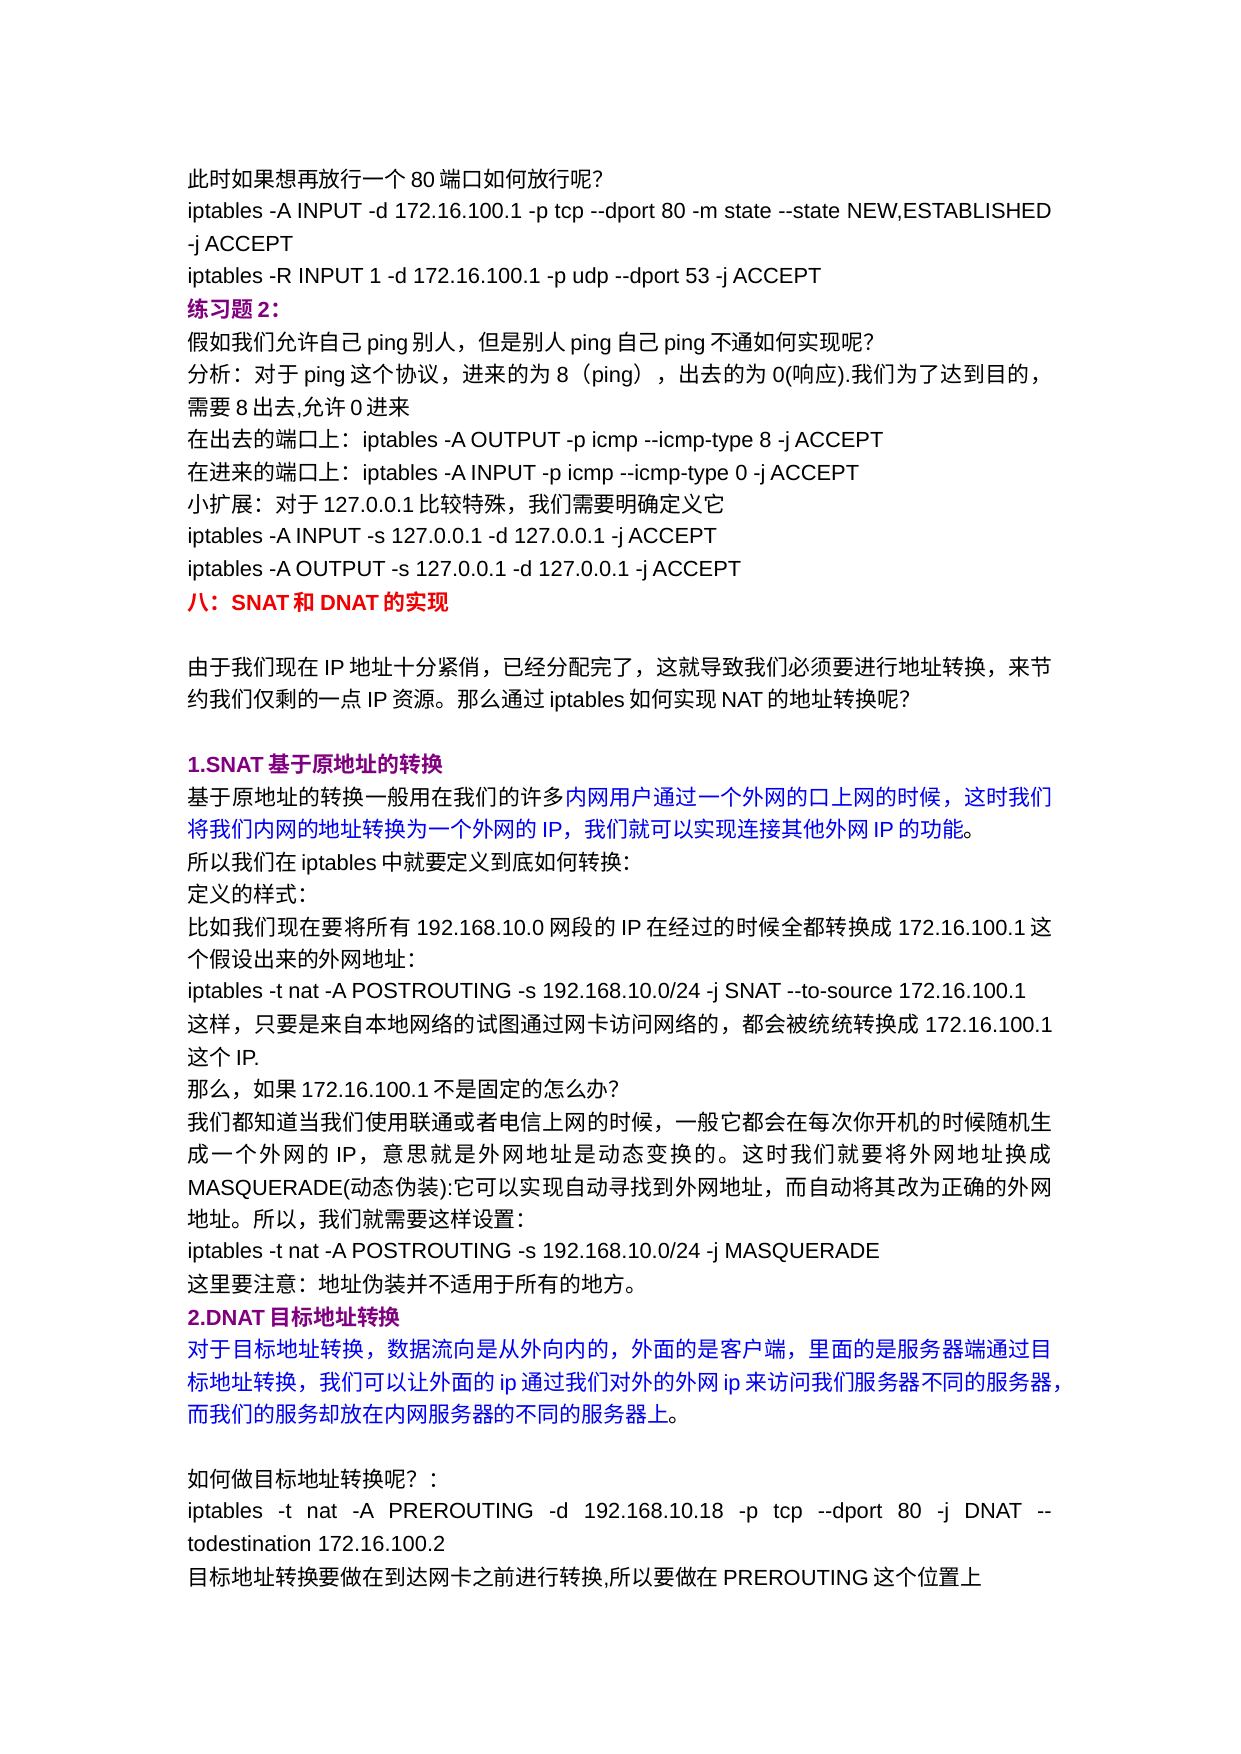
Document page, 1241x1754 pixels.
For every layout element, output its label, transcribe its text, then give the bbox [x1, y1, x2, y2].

text 如何做目标地址转换呢？： [187, 1462, 1053, 1494]
text 这样，只要是来自本地网络的试图通过网卡访问网络的，都会被统统转换成172.16.100.1这个IP. [187, 1007, 1053, 1072]
text iptables -A INPUT -s 127.0.0.1 -d 127.0.0.1 -j ACCEPT [187, 519, 1053, 552]
text 1.SNAT基于原地址的转换 [187, 747, 1053, 779]
text 对于目标地址转换，数据流向是从外向内的，外面的是客户端，里面的是服务器端通过目标地址转换，我们可以让外面的ip通过我们对外的外网ip来访问我们服务器不同的服务器，而我们的服务却放在内网服务器的不同的服务器上。 [187, 1332, 1053, 1429]
text 八：SNAT和DNAT的实现 [187, 584, 1053, 617]
text 分析：对于ping这个协议，进来的为8（ping），出去的为0(响应).我们为了达到目的，需要8出去,允许0进来 [187, 357, 1053, 422]
text iptables -R INPUT 1 -d 172.16.100.1 -p udp --dport 53 -j ACCEPT [187, 259, 1053, 292]
text iptables -t nat -A POSTROUTING -s 192.168.10.0/24 -j SNAT --to-source 172.16.100.1 [187, 974, 1053, 1007]
text 目标地址转换要做在到达网卡之前进行转换,所以要做在PREROUTING这个位置上 [187, 1559, 1053, 1592]
text 在出去的端口上：iptables -A OUTPUT -p icmp --icmp-type 8 -j ACCEPT [187, 422, 1053, 454]
text iptables -t nat -A POSTROUTING -s 192.168.10.0/24 -j MASQUERADE [187, 1234, 1053, 1267]
text iptables -A OUTPUT -s 127.0.0.1 -d 127.0.0.1 -j ACCEPT [187, 552, 1053, 584]
text 那么，如果172.16.100.1不是固定的怎么办？ [187, 1072, 1053, 1104]
text 此时如果想再放行一个80端口如何放行呢？ [187, 162, 1053, 194]
text 比如我们现在要将所有192.168.10.0网段的IP在经过的时候全都转换成172.16.100.1这个假设出来的外网地址： [187, 909, 1053, 974]
text 2.DNAT目标地址转换 [187, 1299, 1053, 1332]
text 练习题2： [187, 292, 1053, 324]
text 定义的样式： [187, 877, 1053, 909]
text 所以我们在iptables中就要定义到底如何转换： [187, 844, 1053, 877]
text 这里要注意：地址伪装并不适用于所有的地方。 [187, 1267, 1053, 1299]
text 我们都知道当我们使用联通或者电信上网的时候，一般它都会在每次你开机的时候随机生成一个外网的IP，意思就是外网地址是动态变换的。这时我们就要将外网地址换成 MASQUERADE(动态伪装):它可以实现自动寻找到外网地址，而自动将其改为正确的外网地址。所以，我们就需要这样设置： [187, 1104, 1053, 1234]
text 小扩展：对于127.0.0.1比较特殊，我们需要明确定义它 [187, 487, 1053, 519]
text 基于原地址的转换一般用在我们的许多内网用户通过一个外网的口上网的时候，这时我们将我们内网的地址转换为一个外网的IP，我们就可以实现连接其他外网IP的功能。 [187, 779, 1053, 844]
text iptables -t nat -A PREROUTING -d 192.168.10.18 -p tcp --dport 80 -j DNAT --todestination 172.16.100.2 [187, 1494, 1053, 1559]
text iptables -A INPUT -d 172.16.100.1 -p tcp --dport 80 -m state --state NEW,ESTABLISHED -j ACCEPT [187, 194, 1053, 259]
text 在进来的端口上：iptables -A INPUT -p icmp --icmp-type 0 -j ACCEPT [187, 454, 1053, 487]
text 由于我们现在IP地址十分紧俏，已经分配完了，这就导致我们必须要进行地址转换，来节约我们仅剩的一点IP资源。那么通过iptables如何实现NAT的地址转换呢？ [187, 649, 1053, 714]
text 假如我们允许自己ping别人，但是别人ping自己ping不通如何实现呢？ [187, 324, 1053, 357]
